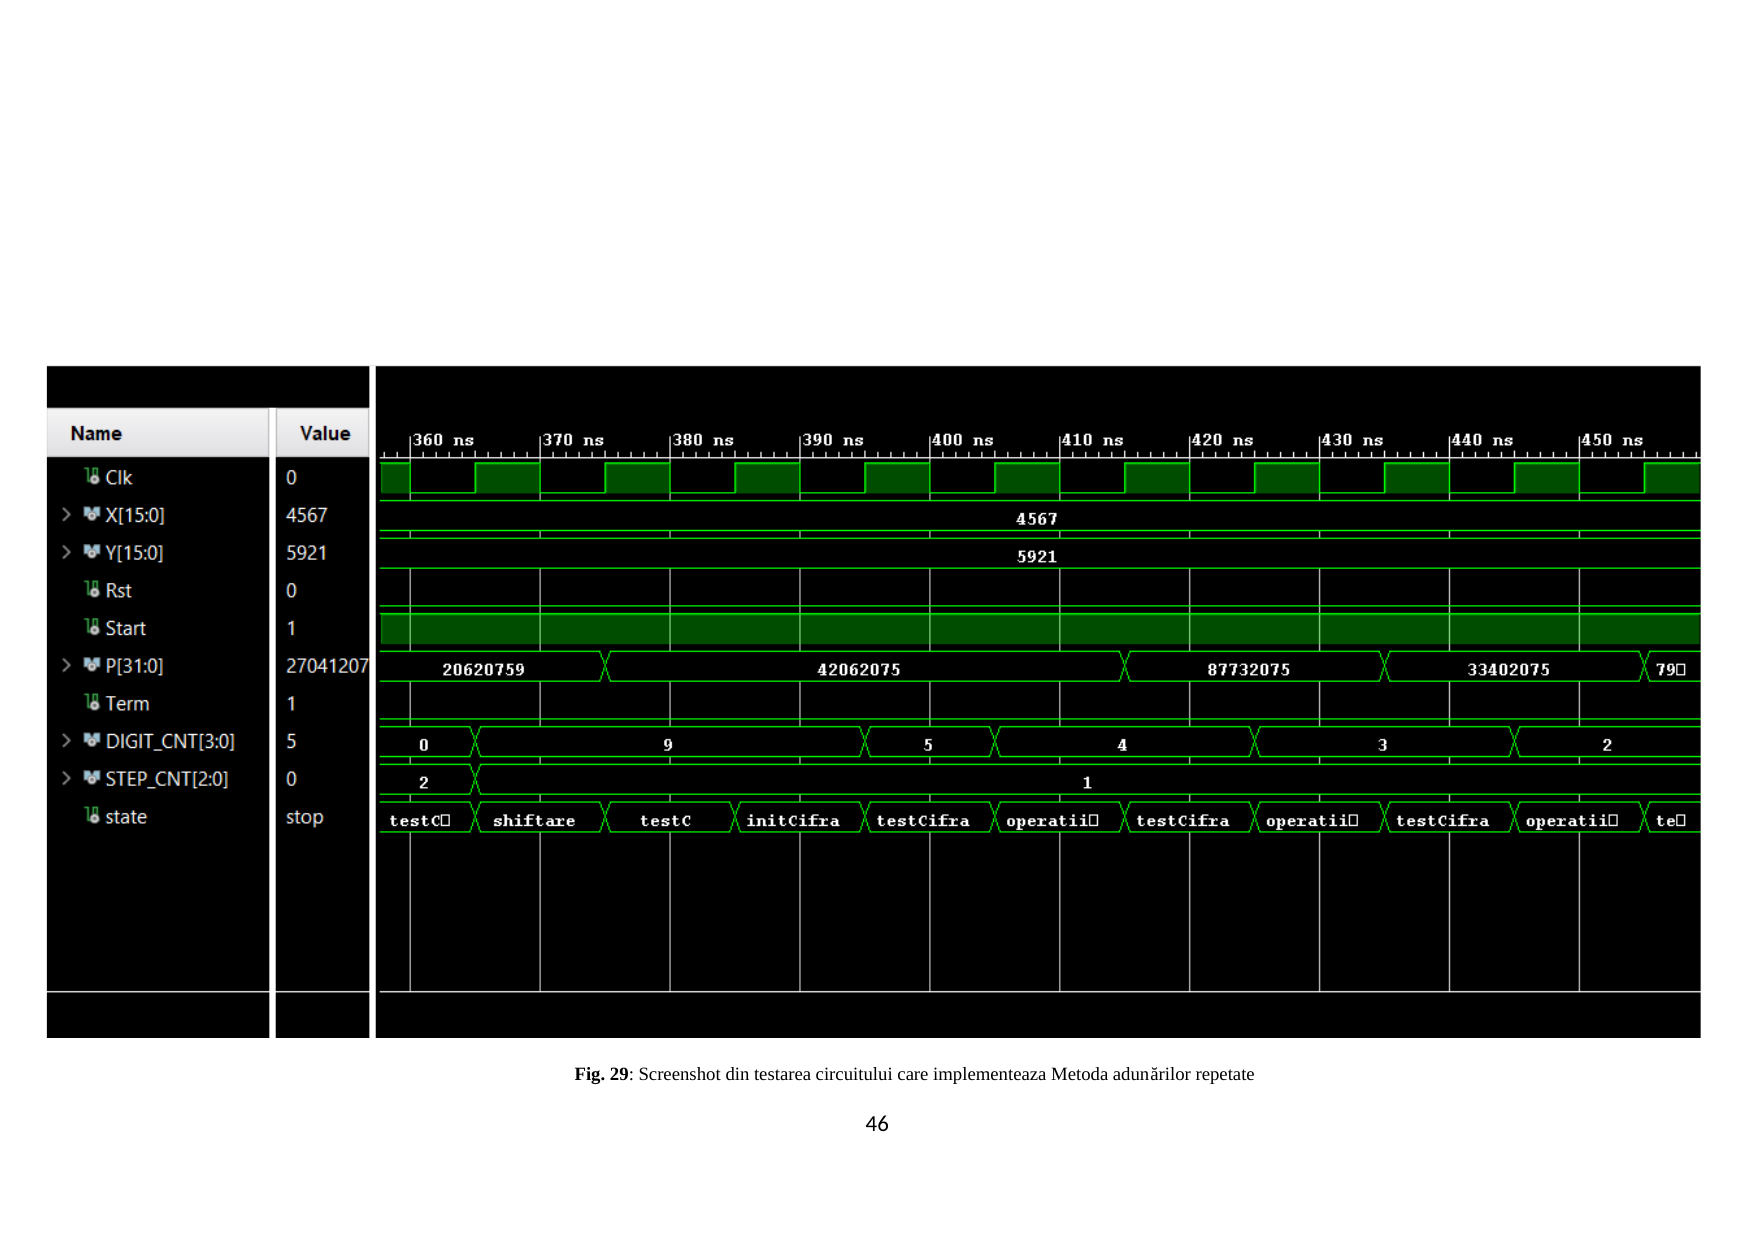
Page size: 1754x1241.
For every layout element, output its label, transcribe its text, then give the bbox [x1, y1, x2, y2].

picture [46, 365, 1701, 1038]
text Fig. 29: Screenshot din testarea circuitului care implementeaza Metoda adunărilor repetate [150, 1063, 1604, 1084]
